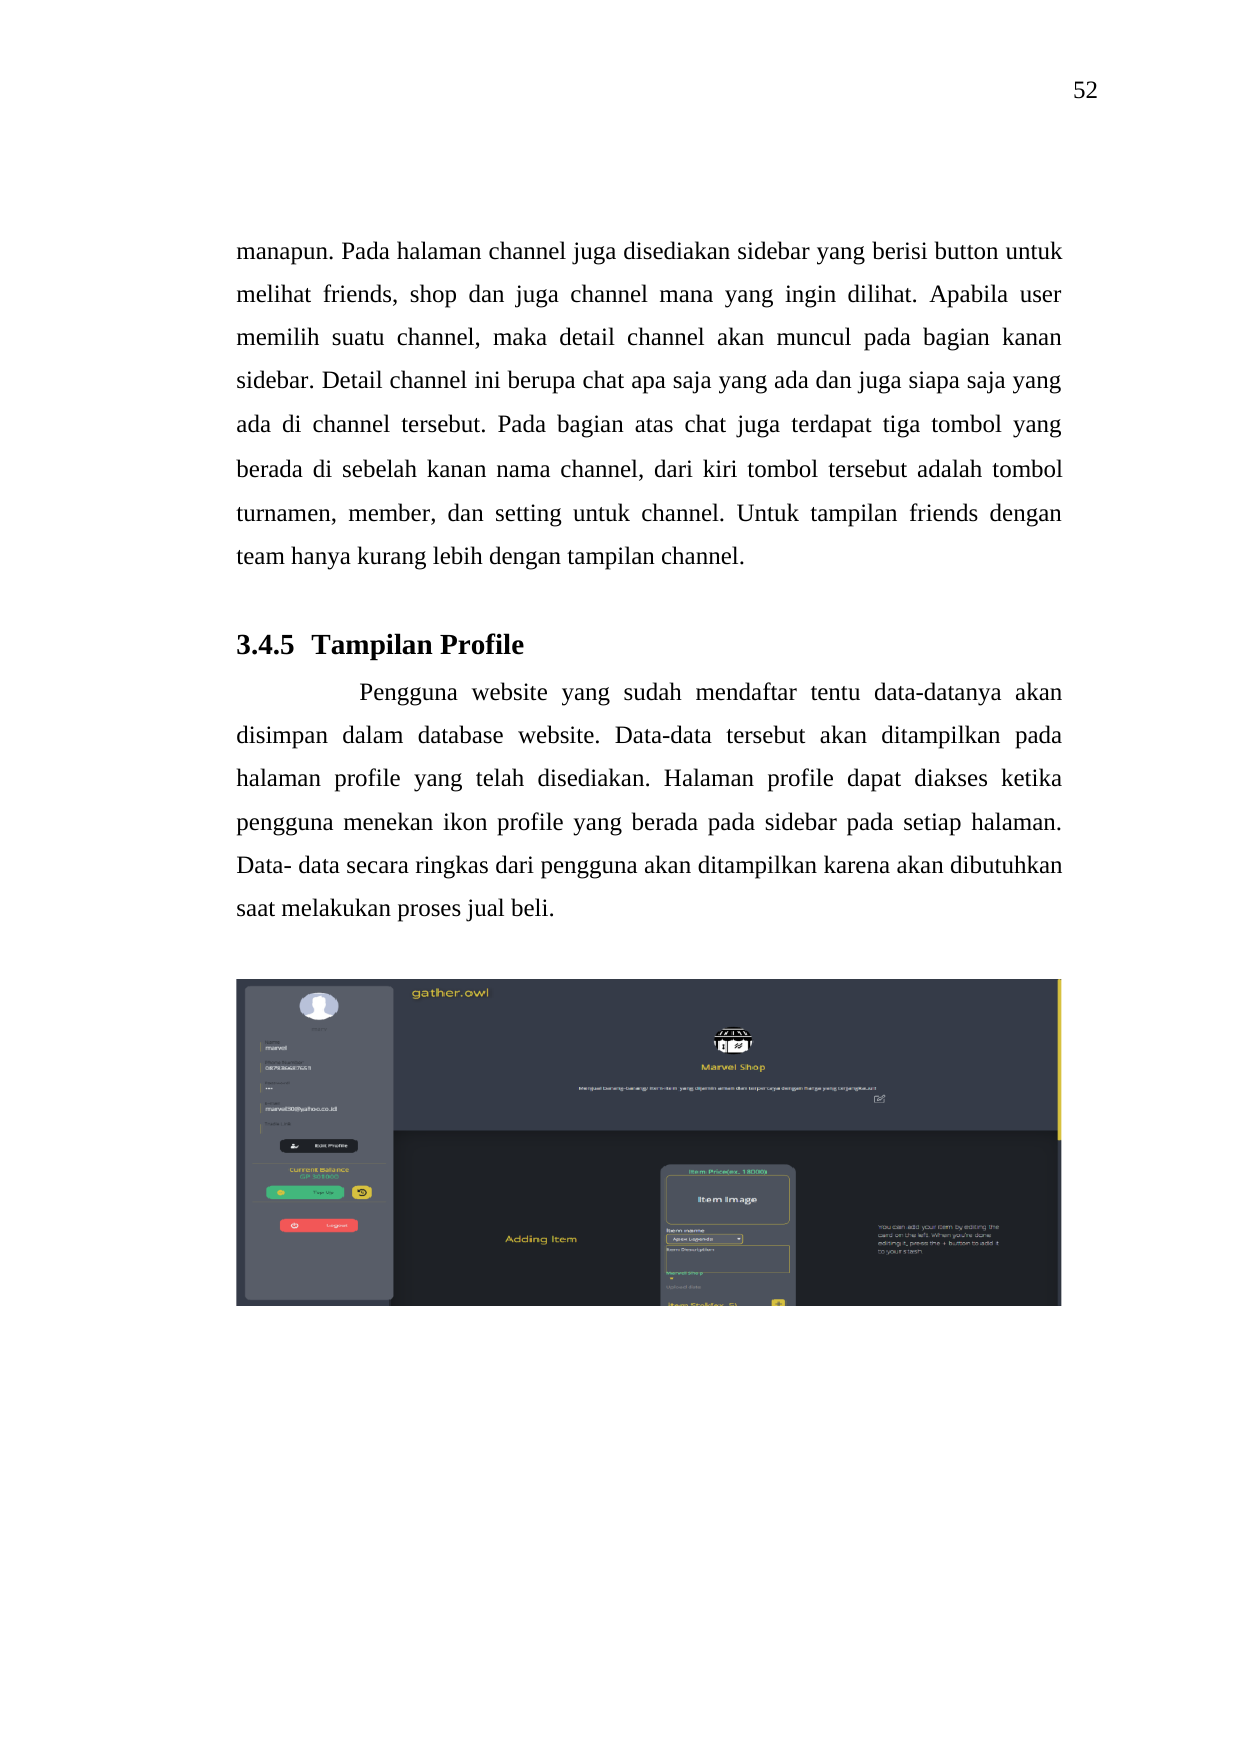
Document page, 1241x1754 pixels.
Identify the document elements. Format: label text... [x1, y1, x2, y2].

picture [236, 979, 1062, 1306]
text Pengguna website yang sudah mendaftar tentu data-datanya akan disimpan dalam database website. Data-data tersebut akan ditampilkan pada halaman profile yang telah disediakan. Halaman profile dapat diakses ketika pengguna menekan ikon profile yang berada pada sidebar pada setiap halaman. Data- data secara ringkas dari pengguna akan ditampilkan karena akan dibutuhkan saat melakukan proses jual beli. [236, 677, 1063, 922]
text 3.4.5 Tampilan Profile [236, 627, 1063, 661]
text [236, 236, 1063, 569]
